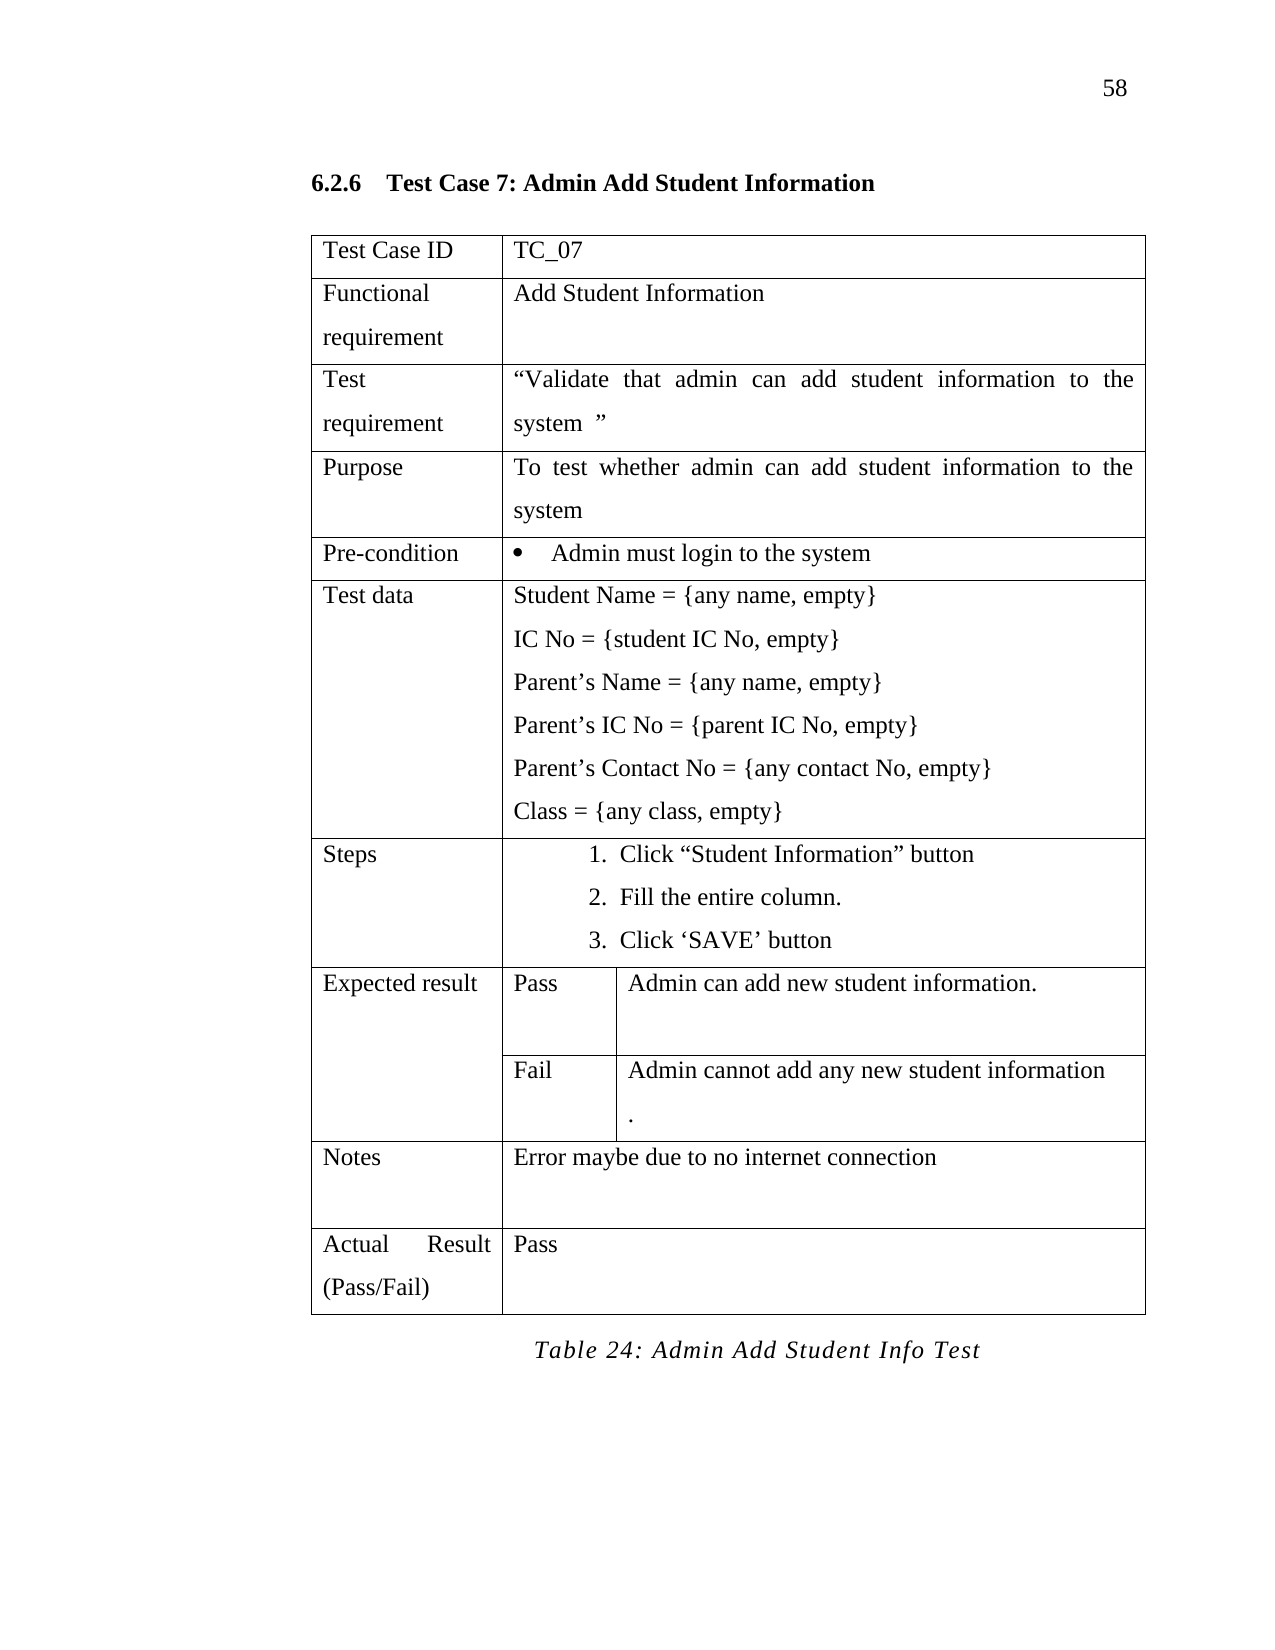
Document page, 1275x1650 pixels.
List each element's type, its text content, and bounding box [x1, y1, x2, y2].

table_cell Student Name = {any name, empty} IC No = {student IC No, empty} Parent’s Name = {any name, empty} Parent’s IC No = {parent IC No, empty} Parent’s Contact No = {any contact No, empty} Class = {any class, empty} [503, 581, 1145, 838]
table_cell 1. Click “Student Information” button 2. Fill the entire column. 3. Click ‘SAVE’ button [503, 839, 1145, 967]
table_cell To test whether admin can add student information to the system [503, 452, 1145, 537]
table_cell Notes [312, 1142, 502, 1228]
table_cell Error maybe due to no internet connection [503, 1142, 1145, 1228]
table_cell Pass [503, 968, 616, 1054]
table_cell Fail [503, 1056, 616, 1141]
subtitle Test Case 7: Admin Add Student Information [311, 168, 1127, 197]
table_cell Pass [503, 1229, 1145, 1314]
table_cell Admin can add new student information. [617, 968, 1145, 1054]
table_cell Expected result [312, 968, 502, 1141]
table_header TC_07 [503, 236, 1145, 277]
table_cell Purpose [312, 452, 502, 537]
table_cell Test requirement [312, 365, 502, 451]
table_cell Functional requirement [312, 279, 502, 363]
table_cell Admin cannot add any new student information . [617, 1056, 1145, 1141]
table_header Test Case ID [312, 236, 502, 277]
table_cell Add Student Information [503, 279, 1145, 363]
table_cell Pre-condition [312, 538, 502, 579]
table_cell Steps [312, 839, 502, 967]
table_cell Admin must login to the system [503, 538, 1145, 579]
table_cell Test data [312, 581, 502, 838]
table_cell Actual Result (Pass/Fail) [312, 1229, 502, 1314]
table_cell “Validate that admin can add student information to the system ” [503, 365, 1145, 451]
